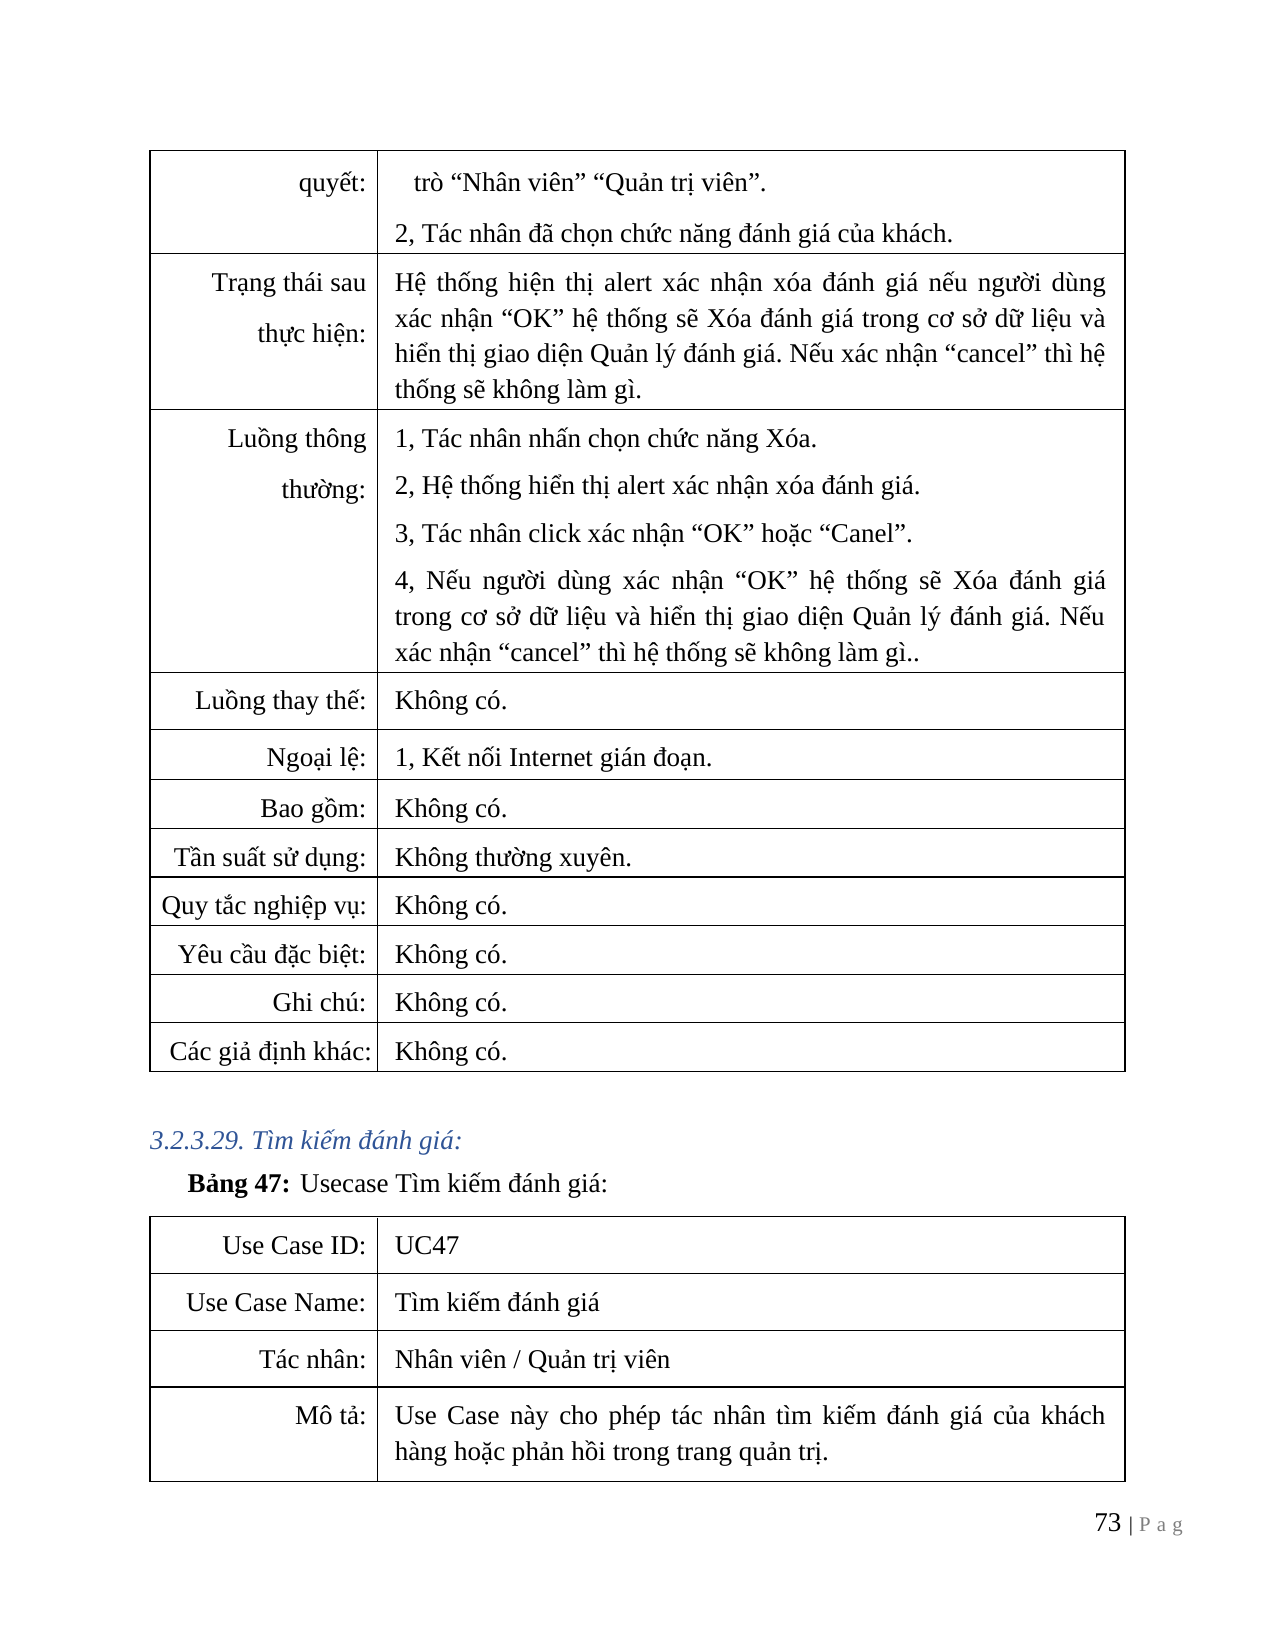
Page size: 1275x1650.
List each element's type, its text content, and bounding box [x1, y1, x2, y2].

table_header Use Case ID: [151, 1217, 377, 1273]
table_cell 1, Tác nhân nhấn chọn chức năng Xóa. 2, Hệ thống hiển thị alert xác nhận xóa đánh giá. 3, Tác nhân click xác nhận “OK” hoặc “Canel”. 4, Nếu người dùng xác nhận “OK” hệ thống sẽ Xóa đánh giá trong cơ sở dữ liệu và hiển thị giao diện Quản lý đánh giá. Nếu xác nhận “cancel” thì hệ thống sẽ không làm gì.. [378, 410, 1124, 672]
table_cell Hệ thống hiện thị alert xác nhận xóa đánh giá nếu người dùng xác nhận “OK” hệ thống sẽ Xóa đánh giá trong cơ sở dữ liệu và hiển thị giao diện Quản lý đánh giá. Nếu xác nhận “cancel” thì hệ thống sẽ không làm gì. [378, 254, 1124, 409]
table_cell Trạng thái sau thực hiện: [151, 254, 377, 409]
table_cell Không có. [378, 1023, 1124, 1071]
table_cell Tần suất sử dụng: [151, 829, 377, 876]
table_cell Mô tả: [151, 1388, 377, 1481]
table_cell Bao gồm: [151, 780, 377, 828]
table_cell Không thường xuyên. [378, 829, 1124, 876]
table_cell Yêu cầu đặc biệt: [151, 926, 377, 973]
table_cell Không có. [378, 878, 1124, 925]
table_cell Nhân viên / Quản trị viên [378, 1331, 1124, 1386]
table_cell Không có. [378, 780, 1124, 828]
table_cell Ghi chú: [151, 975, 377, 1022]
table_cell Không có. [378, 975, 1124, 1022]
subtitle 3.2.3.29. Tìm kiếm đánh giá: [150, 1124, 1134, 1155]
table_cell Luồng thay thế: [151, 673, 377, 729]
table_cell 1, Kết nối Internet gián đoạn. [378, 730, 1124, 779]
table_cell Luồng thông thường: [151, 410, 377, 672]
table_cell Tác nhân: [151, 1331, 377, 1386]
table_cell Tìm kiếm đánh giá [378, 1274, 1124, 1329]
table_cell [378, 151, 1124, 253]
table_cell Ngoại lệ: [151, 730, 377, 779]
table_cell Use Case Name: [151, 1274, 377, 1329]
table_cell Không có. [378, 673, 1124, 729]
table_cell Quy tắc nghiệp vụ: [151, 878, 377, 925]
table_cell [151, 151, 377, 253]
table_cell Các giả định khác: [151, 1023, 377, 1071]
table_header UC47 [378, 1217, 1124, 1273]
subtitle Usecase Tìm kiếm đánh giá: [187, 1168, 1134, 1199]
table_cell Use Case này cho phép tác nhân tìm kiếm đánh giá của khách hàng hoặc phản hồi trong trang quản trị. [378, 1388, 1124, 1481]
table_cell Không có. [378, 926, 1124, 973]
